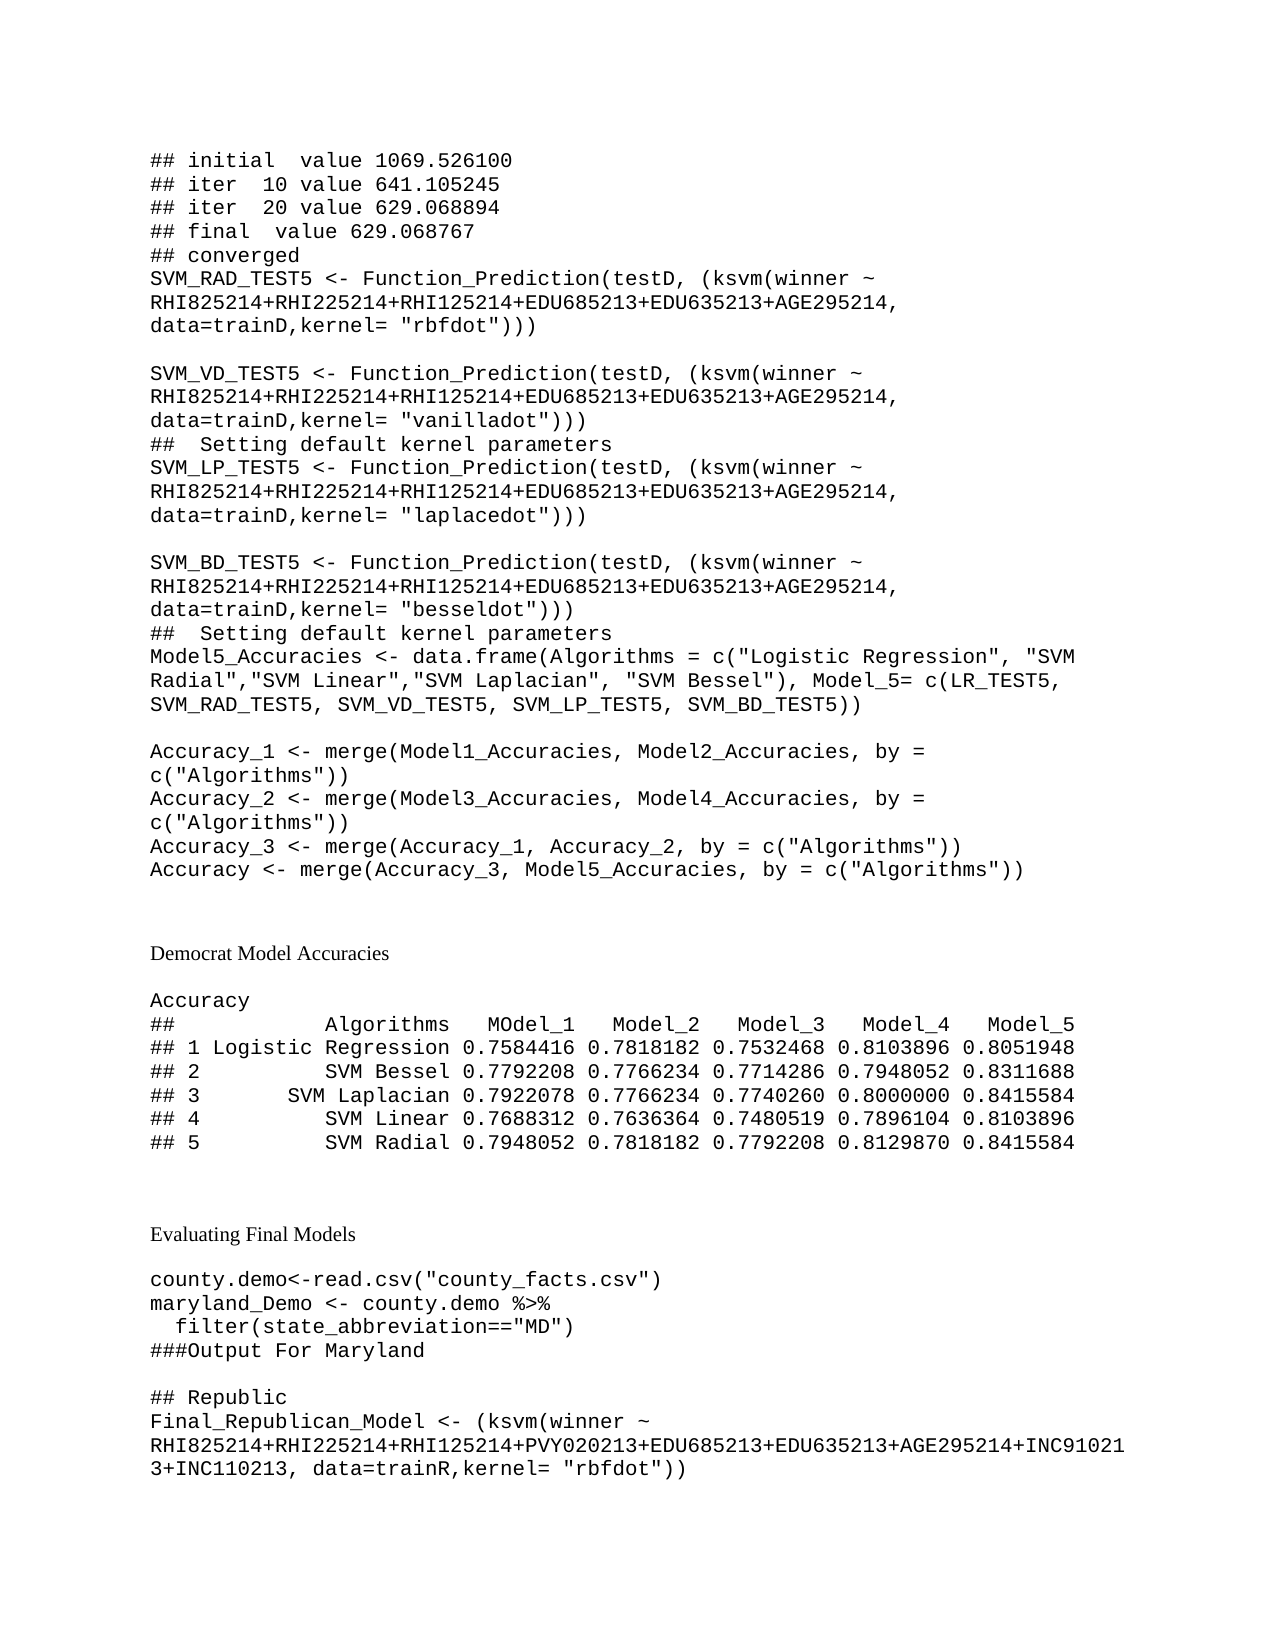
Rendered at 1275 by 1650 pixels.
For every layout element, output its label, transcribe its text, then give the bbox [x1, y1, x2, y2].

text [150, 150, 1125, 268]
text SVM_LP_TEST5 <- Function_Prediction(testD, (ksvm(winner ~ RHI825214+RHI225214+RHI125214+EDU685213+EDU635213+AGE295214, data=trainD,kernel= "laplacedot"))) SVM_BD_TEST5 <- Function_Prediction(testD, (ksvm(winner ~ RHI825214+RHI225214+RHI125214+EDU685213+EDU635213+AGE295214, data=trainD,kernel= "besseldot"))) [150, 457, 1125, 623]
text SVM_RAD_TEST5 <- Function_Prediction(testD, (ksvm(winner ~ RHI825214+RHI225214+RHI125214+EDU685213+EDU635213+AGE295214, data=trainD,kernel= "rbfdot"))) SVM_VD_TEST5 <- Function_Prediction(testD, (ksvm(winner ~ RHI825214+RHI225214+RHI125214+EDU685213+EDU635213+AGE295214, data=trainD,kernel= "vanilladot"))) [150, 268, 1125, 434]
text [150, 1269, 1125, 1482]
text ## Setting default kernel parameters [150, 434, 1125, 457]
text Democrat Model Accuracies [150, 941, 1125, 965]
text ## Algorithms MOdel_1 Model_2 Model_3 Model_4 Model_5 ## 1 Logistic Regression 0.7584416 0.7818182 0.7532468 0.8103896 0.8051948 ## 2 SVM Bessel 0.7792208 0.7766234 0.7714286 0.7948052 0.8311688 ## 3 SVM Laplacian 0.7922078 0.7766234 0.7740260 0.8000000 0.8415584 ## 4 SVM Linear 0.7688312 0.7636364 0.7480519 0.7896104 0.8103896 ## 5 SVM Radial 0.7948052 0.7818182 0.7792208 0.8129870 0.8415584 [150, 1014, 1125, 1156]
text Model5_Accuracies <- data.frame(Algorithms = c("Logistic Regression", "SVM Radial","SVM Linear","SVM Laplacian", "SVM Bessel"), Model_5= c(LR_TEST5, SVM_RAD_TEST5, SVM_VD_TEST5, SVM_LP_TEST5, SVM_BD_TEST5)) Accuracy_1 <- merge(Model1_Accuracies, Model2_Accuracies, by = c("Algorithms")) Accuracy_2 <- merge(Model3_Accuracies, Model4_Accuracies, by = c("Algorithms")) Accuracy_3 <- merge(Accuracy_1, Accuracy_2, by = c("Algorithms")) Accuracy <- merge(Accuracy_3, Model5_Accuracies, by = c("Algorithms")) [150, 647, 1125, 883]
text Evaluating Final Models [150, 1222, 1125, 1246]
text Accuracy [150, 990, 1125, 1014]
text ## Setting default kernel parameters [150, 623, 1125, 647]
